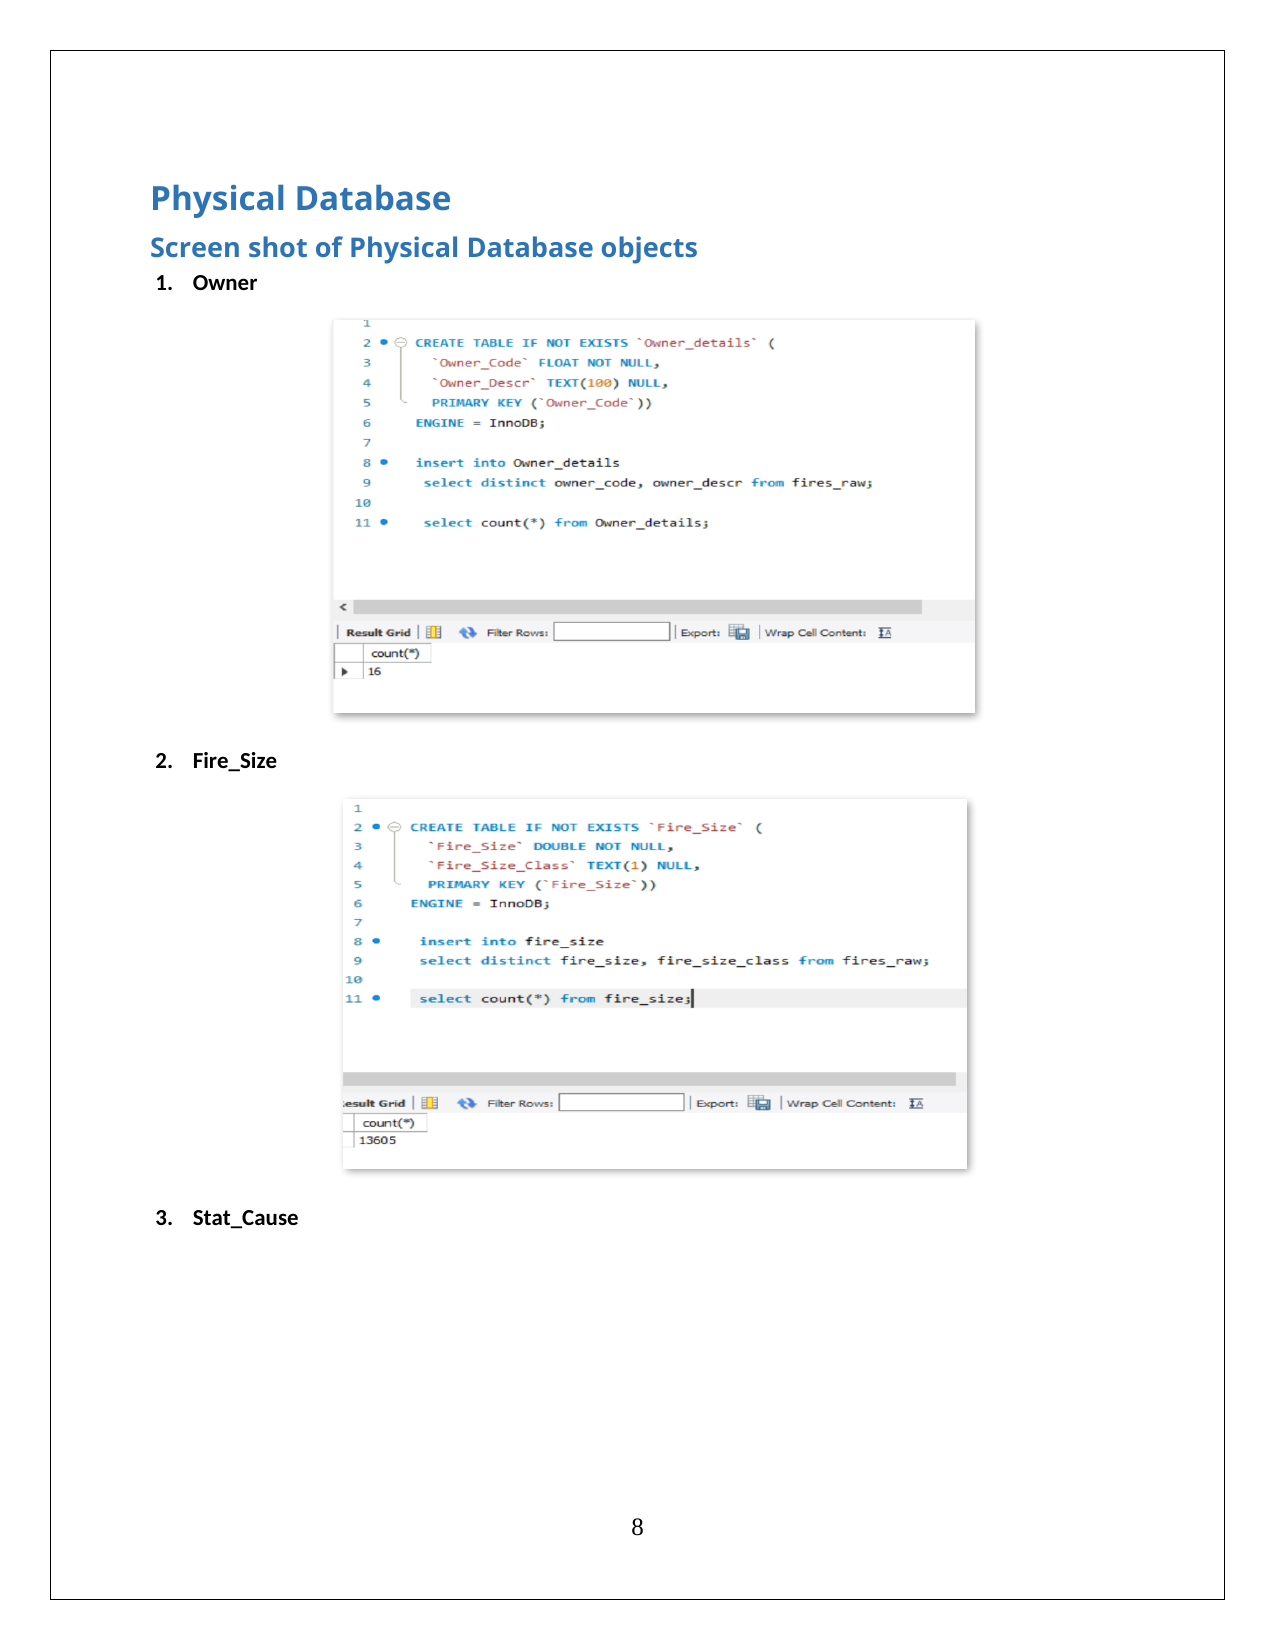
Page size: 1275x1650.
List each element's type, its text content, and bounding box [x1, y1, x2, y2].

subtitle Physical Database [150, 175, 1125, 220]
list Owner [155, 268, 1125, 296]
picture [332, 320, 975, 713]
subtitle Screen shot of Physical Database objects [150, 228, 1125, 265]
list Stat_Cause [155, 1203, 1125, 1231]
list Fire_Size [155, 746, 1125, 774]
picture [343, 799, 967, 1169]
